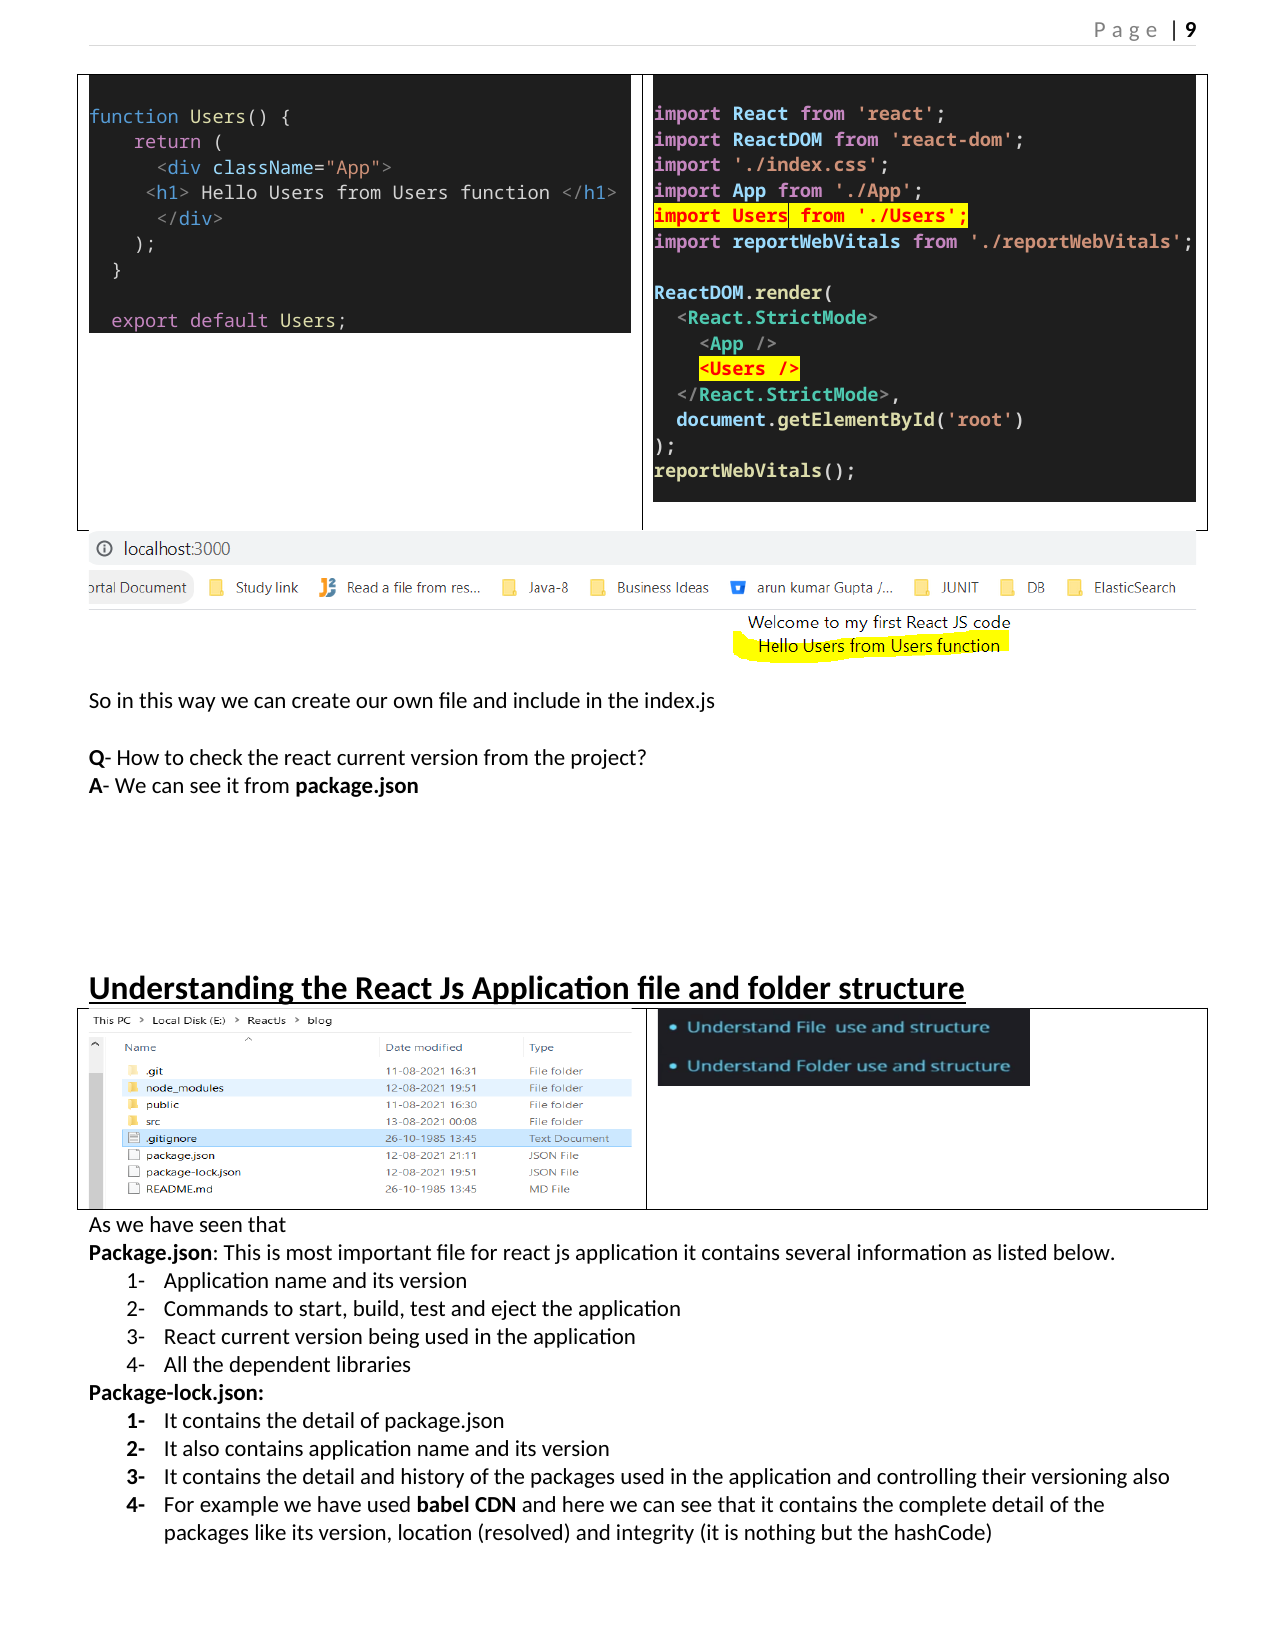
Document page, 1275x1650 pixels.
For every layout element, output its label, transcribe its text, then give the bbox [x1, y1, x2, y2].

table_header [78, 1009, 88, 1209]
list For example we have used babel CDN and here we can see that it contains the complete detail of the packages like its version, location (resolved) and integrity (it is nothing but the hashCode) [126, 1490, 1196, 1546]
list It contains the detail and history of the packages used in the application and controlling their versioning also [126, 1462, 1196, 1490]
list React current version being used in the application [126, 1322, 1196, 1350]
picture [88, 1008, 632, 1209]
table_header Users.js function Users() { return ( <div className="App"> <h1> Hello Users from Users function </h1> </div> ); } export default Users; [78, 75, 642, 530]
text As we have seen that [89, 1210, 1196, 1238]
list It contains the detail of package.json [126, 1406, 1196, 1434]
list All the dependent libraries [126, 1350, 1196, 1378]
list Commands to start, build, test and eject the application [126, 1294, 1196, 1322]
picture [657, 1008, 1030, 1086]
text Package.json: This is most important file for react js application it contains several information as listed below. [89, 1238, 1196, 1266]
table_header [647, 1009, 1207, 1209]
text Q- How to check the react current version from the project? [89, 743, 1196, 771]
list Application name and its version [126, 1266, 1196, 1294]
picture [88, 530, 1197, 687]
text Understanding the React Js Application file and folder structure [89, 967, 1196, 1008]
list It also contains application name and its version [126, 1434, 1196, 1462]
text Package-lock.json: [89, 1378, 1196, 1406]
text So in this way we can create our own file and include in the index.js [89, 687, 1196, 715]
text A- We can see it from package.json [89, 771, 1196, 799]
table_header [632, 1009, 646, 1209]
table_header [643, 75, 1207, 530]
